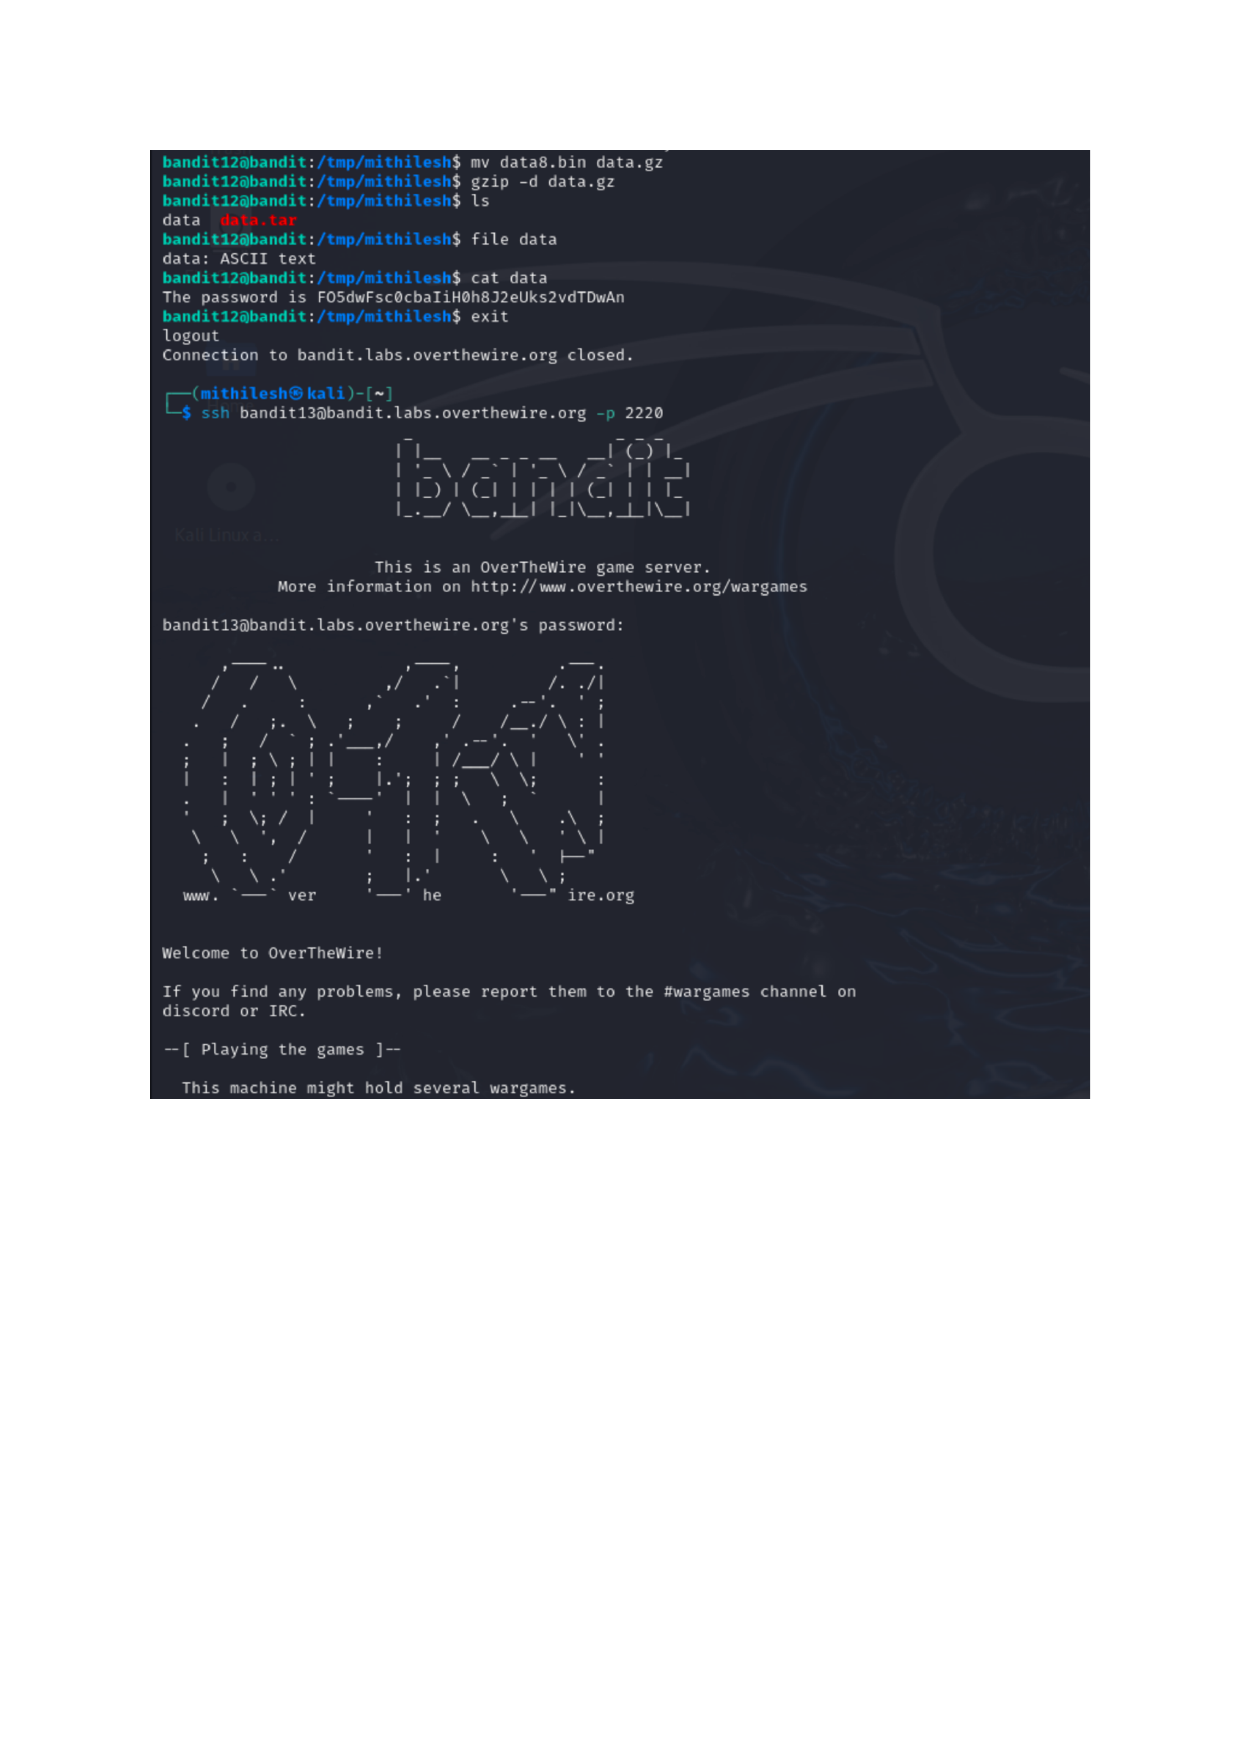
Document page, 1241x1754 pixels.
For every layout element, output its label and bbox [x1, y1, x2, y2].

picture [150, 150, 1091, 1099]
